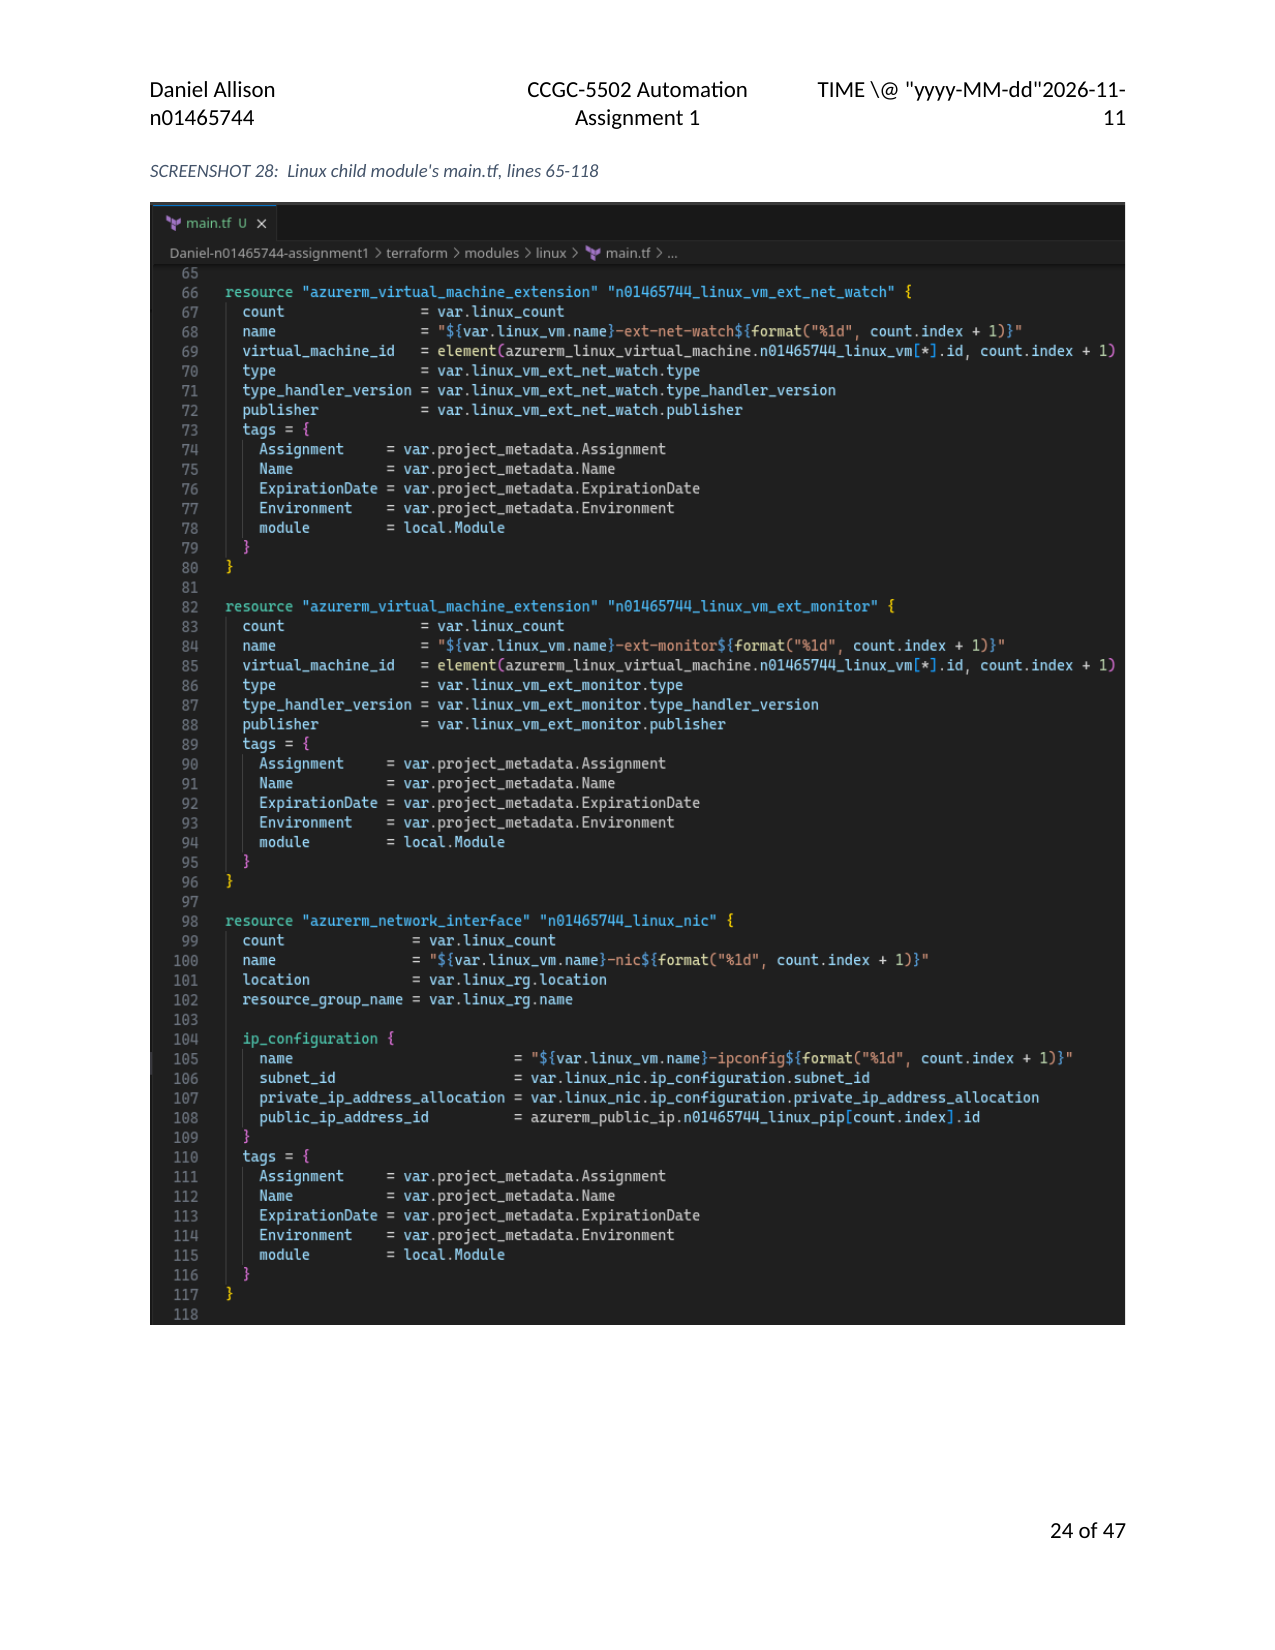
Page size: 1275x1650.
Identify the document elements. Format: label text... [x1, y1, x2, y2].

picture [150, 202, 1125, 1325]
text SCREENSHOT 28: Linux child module's main.tf, lines 65-118 [150, 159, 1125, 182]
